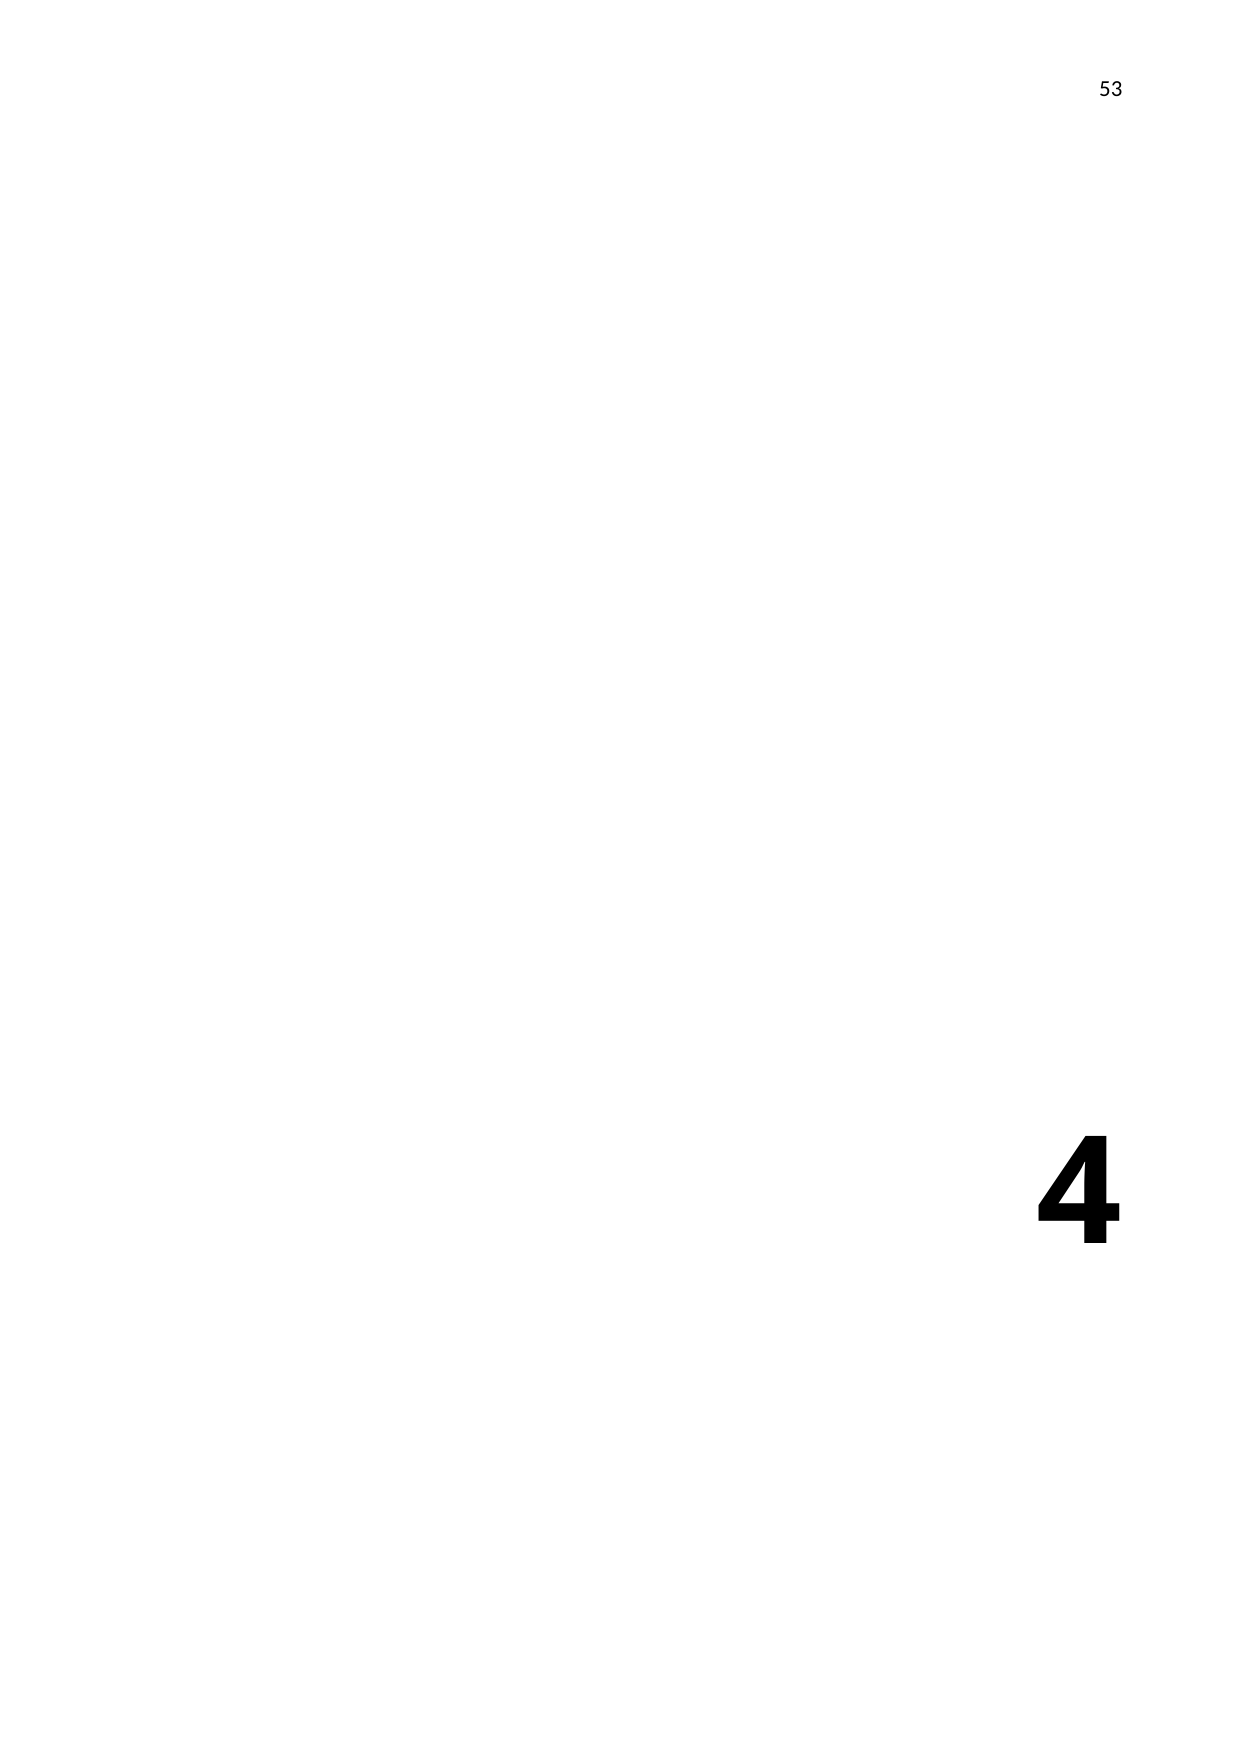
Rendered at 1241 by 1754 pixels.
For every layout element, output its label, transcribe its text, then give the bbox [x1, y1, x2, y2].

text 4 [177, 1083, 1122, 1287]
